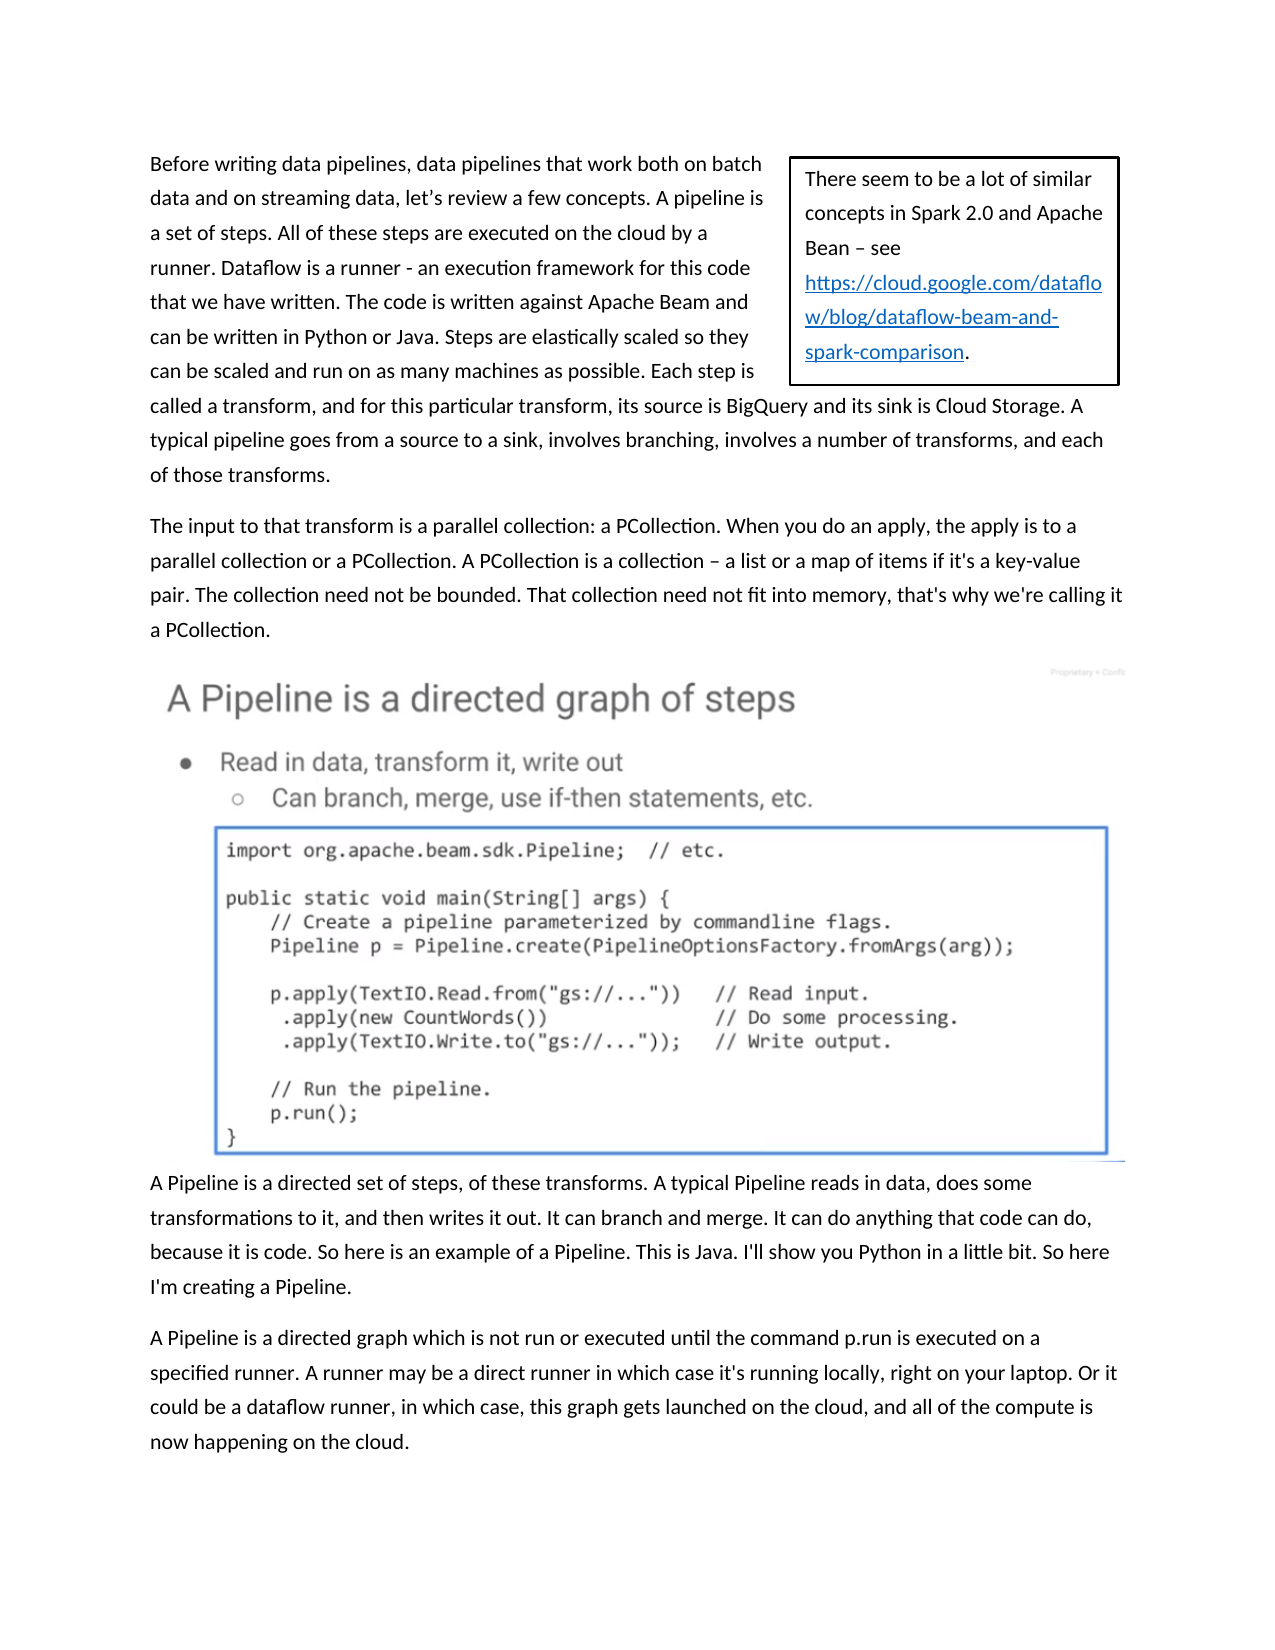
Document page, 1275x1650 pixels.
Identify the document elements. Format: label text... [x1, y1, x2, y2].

text Before writing data pipelines, data pipelines that work both on batch data and on streaming data, let’s review a few concepts. A pipeline is a set of steps. All of these steps are executed on the cloud by a runner. Dataflow is a runner - an execution framework for this code that we have written. The code is written against Apache Beam and can be written in Python or Java. Steps are elastically scaled so they can be scaled and run on as many machines as possible. Each step is called a transform, and for this particular transform, its source is BigQuery and its sink is Cloud Storage. A typical pipeline goes from a source to a sink, involves branching, involves a number of transforms, and each of those transforms. [150, 150, 1125, 488]
text A Pipeline is a directed graph which is not run or executed until the command p.run is executed on a specified runner. A runner may be a direct runner in which case it's running locally, right on your laptop. Or it could be a dataflow runner, in which case, this graph gets launched on the cloud, and all of the compute is now happening on the cloud. [150, 1324, 1125, 1455]
text The input to that transform is a parallel collection: a PCollection. When you do an apply, the apply is to a parallel collection or a PCollection. A PCollection is a collection – a list or a map of items if it's a key-value pair. The collection need not be bounded. That collection need not fit into memory, that's why we're calling it a PCollection. [150, 512, 1125, 643]
text A Pipeline is a directed set of steps, of these transforms. A typical Pipeline reads in data, does some transformations to it, and then writes it out. It can branch and merge. It can do anything that code can do, because it is code. So here is an example of a Pipeline. This is Java. I'll show you Python in a little bit. So here I'm creating a Pipeline. [150, 1162, 1125, 1300]
picture [150, 667, 1125, 1162]
